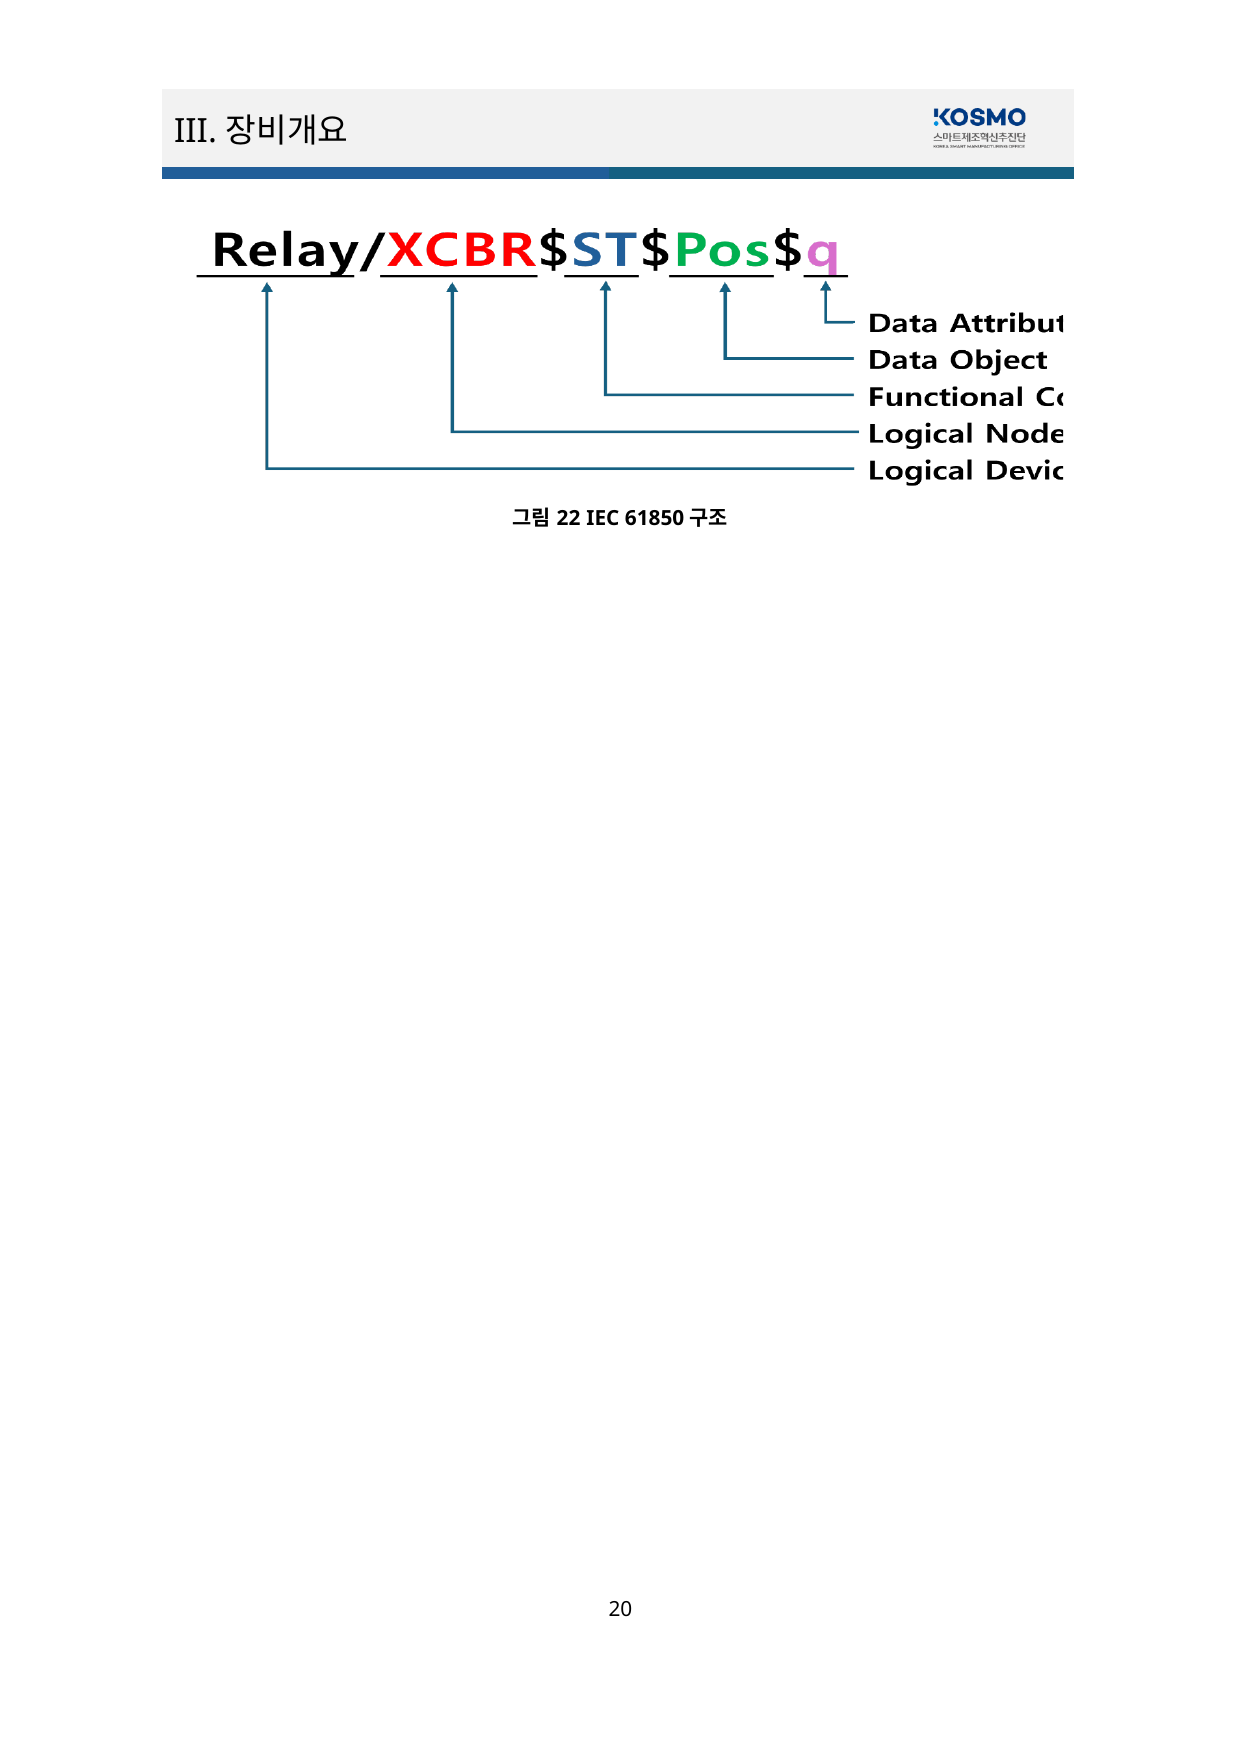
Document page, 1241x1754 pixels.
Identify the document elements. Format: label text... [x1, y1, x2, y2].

picture [933, 108, 1026, 148]
text 그림 22 IEC 61850 구조 [150, 501, 1090, 531]
picture [177, 207, 1064, 501]
